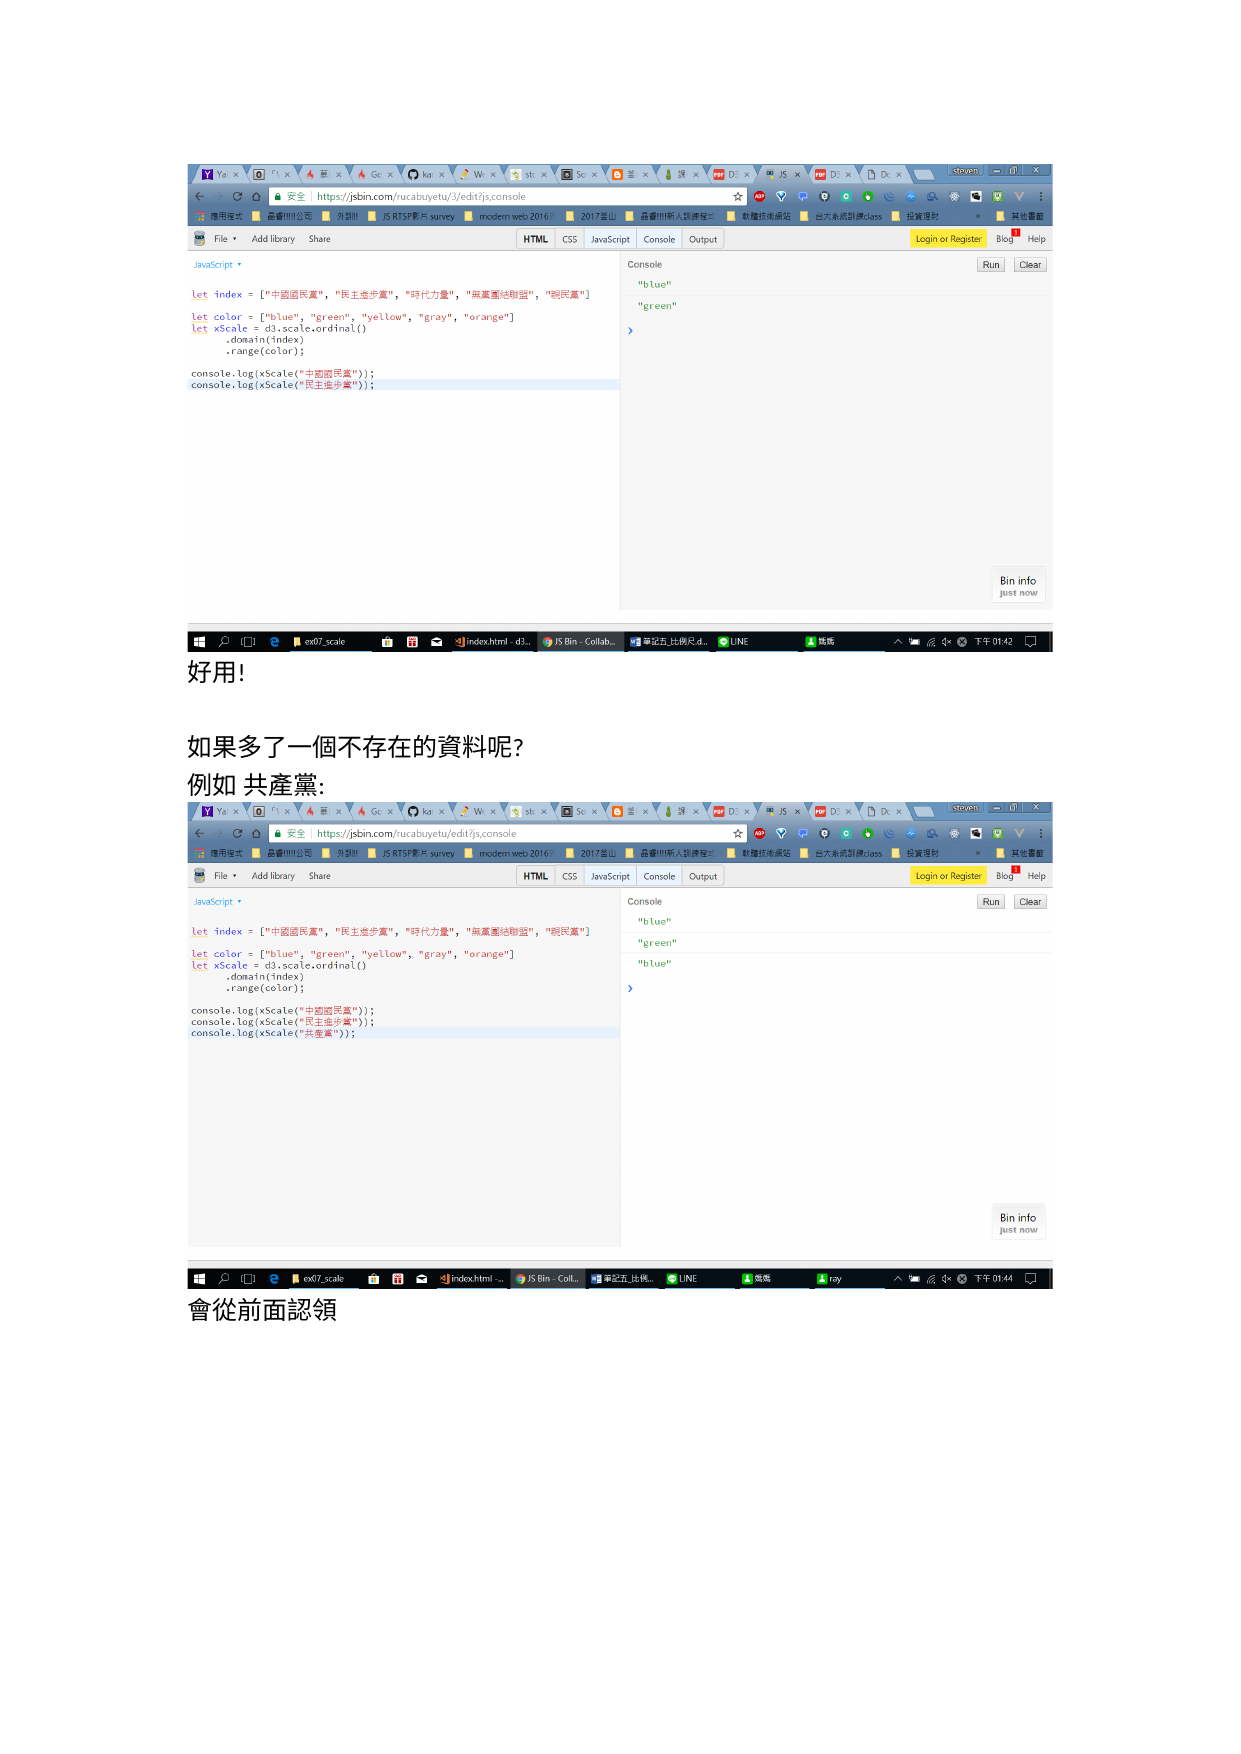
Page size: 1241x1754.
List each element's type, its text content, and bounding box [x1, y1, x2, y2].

picture [187, 802, 1053, 1289]
picture [187, 164, 1053, 652]
text 會從前面認領 [187, 1289, 1053, 1327]
text 好用! [187, 652, 1053, 689]
text 如果多了一個不存在的資料呢? [187, 727, 1053, 764]
text 例如 共產黨: [187, 764, 1053, 802]
